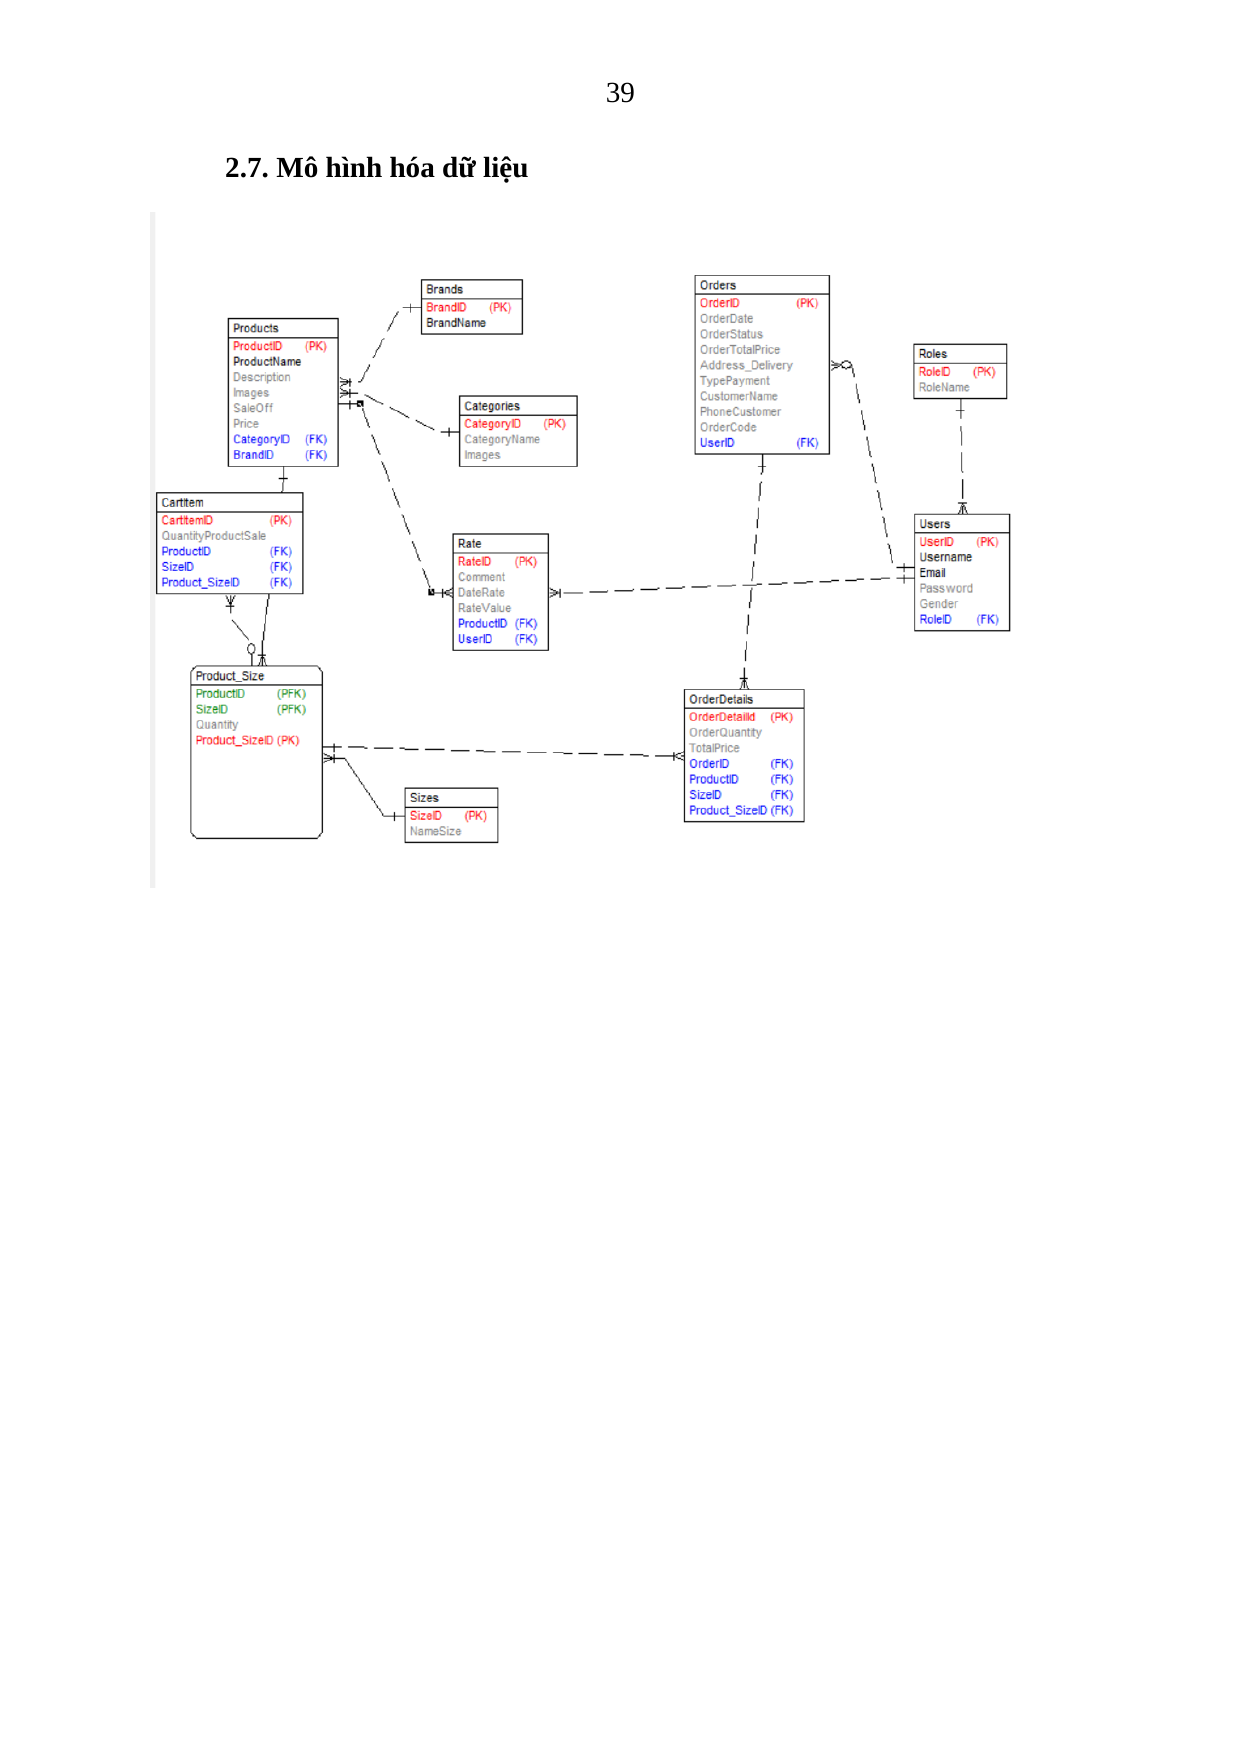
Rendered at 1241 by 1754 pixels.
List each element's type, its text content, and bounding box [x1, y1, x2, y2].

picture [150, 212, 1054, 888]
subtitle 2.7. Mô hình hóa dữ liệu [225, 150, 1090, 183]
